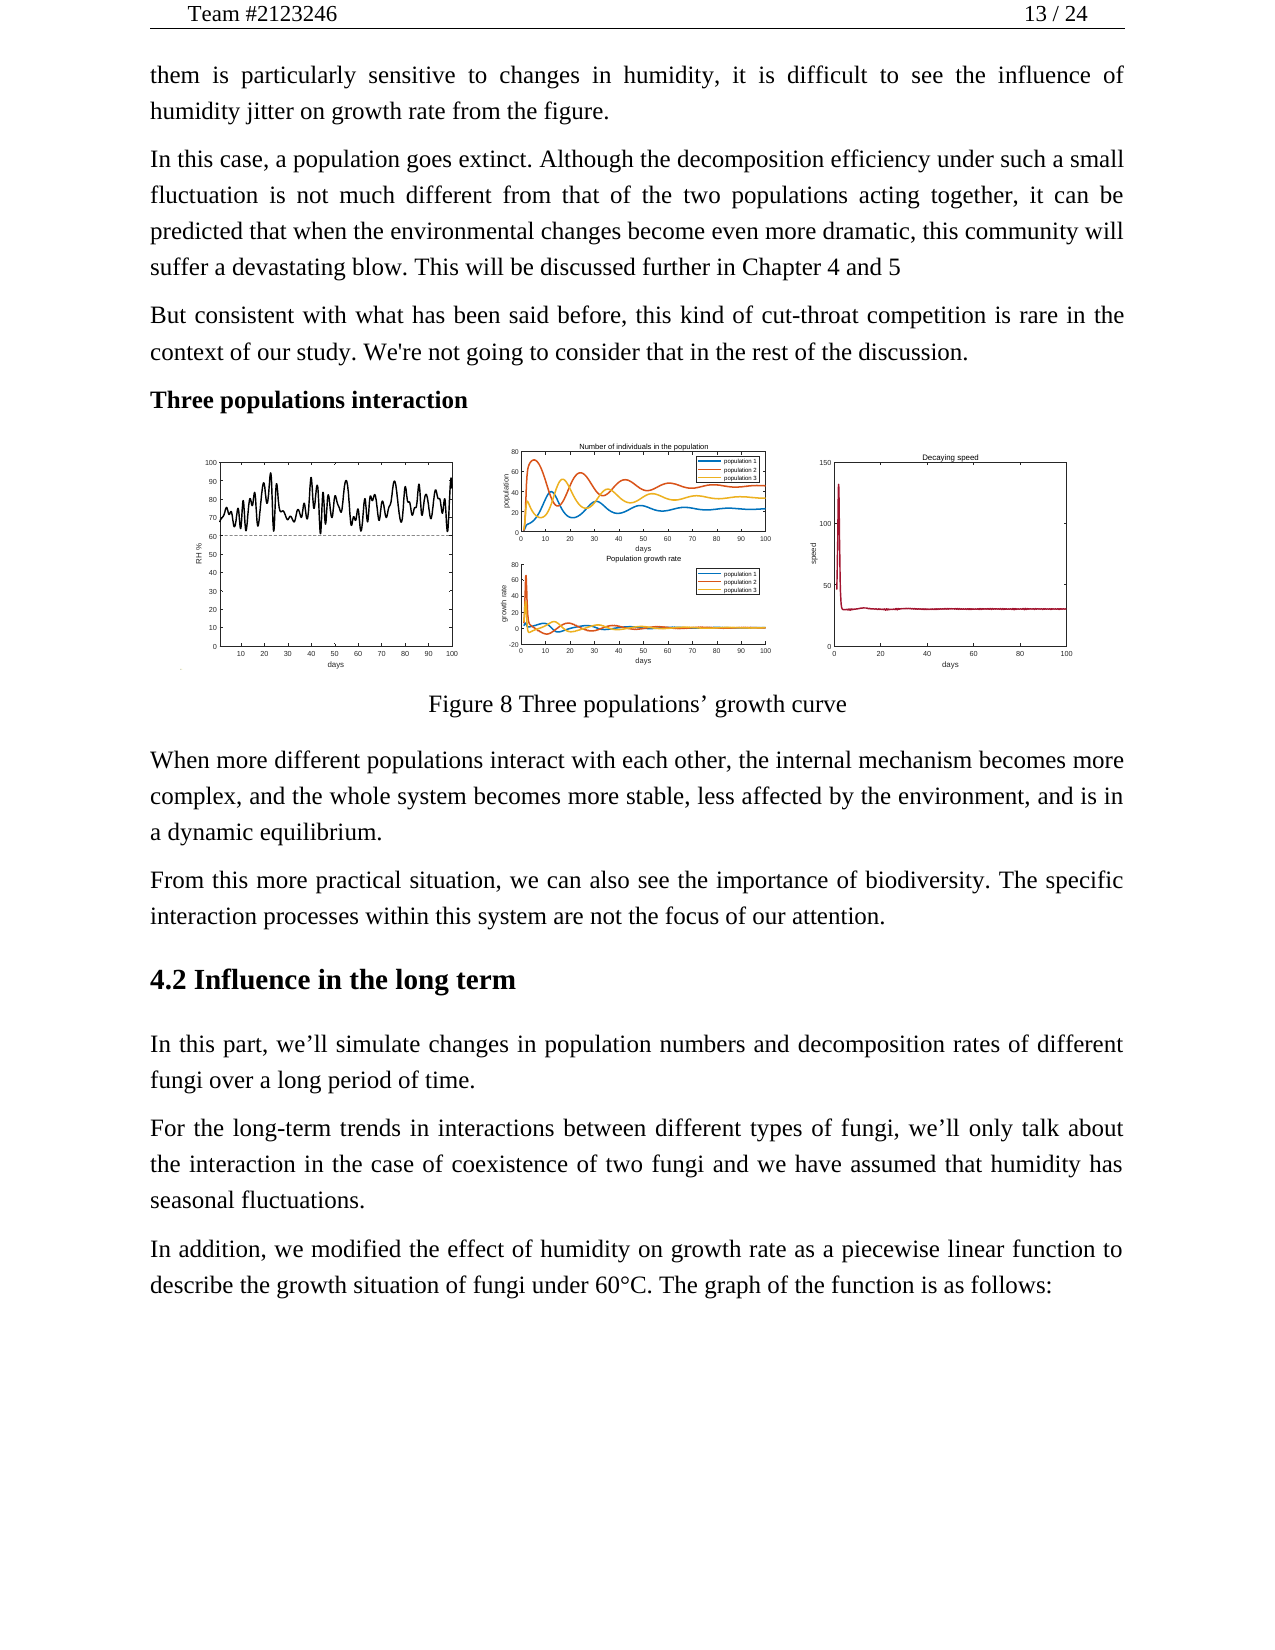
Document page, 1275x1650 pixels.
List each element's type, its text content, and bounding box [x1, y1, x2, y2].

subtitle 4.2 Influence in the long term [150, 962, 1125, 996]
text In addition, we modified the effect of humidity on growth rate as a piecewise linear function to describe the growth situation of fungi under 60°C. The graph of the function is as follows: [150, 1234, 1125, 1298]
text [150, 60, 1125, 125]
text Three populations interaction [150, 385, 1125, 414]
text But consistent with what has been said before, this kind of cut-throat competition is rare in the context of our study. We're not going to consider that in the rest of the discussion. [150, 301, 1125, 365]
text Figure 8 Three populations’ growth curve [150, 689, 1125, 718]
text In this part, we’ll simulate changes in population numbers and decomposition rates of different fungi over a long period of time. [150, 1029, 1125, 1094]
text When more different populations interact with each other, the internal mechanism becomes more complex, and the whole system becomes more stable, less affected by the environment, and is in a dynamic equilibrium. [150, 745, 1125, 846]
text In this case, a population goes extinct. Although the decomposition efficiency under such a small fluctuation is not much different from that of the two populations acting together, it can be predicted that when the environmental changes become even more dramatic, this community will suffer a devastating blow. This will be discussed further in Chapter 4 and 5 [150, 144, 1125, 281]
text For the long-term trends in interactions between different types of fungi, we’ll only talk about the interaction in the case of coexistence of two fungi and we have assumed that humidity has seasonal fluctuations. [150, 1113, 1125, 1214]
text From this more practical situation, we can also see the importance of biodiversity. The specific interaction processes within this system are not the focus of our attention. [150, 865, 1125, 930]
